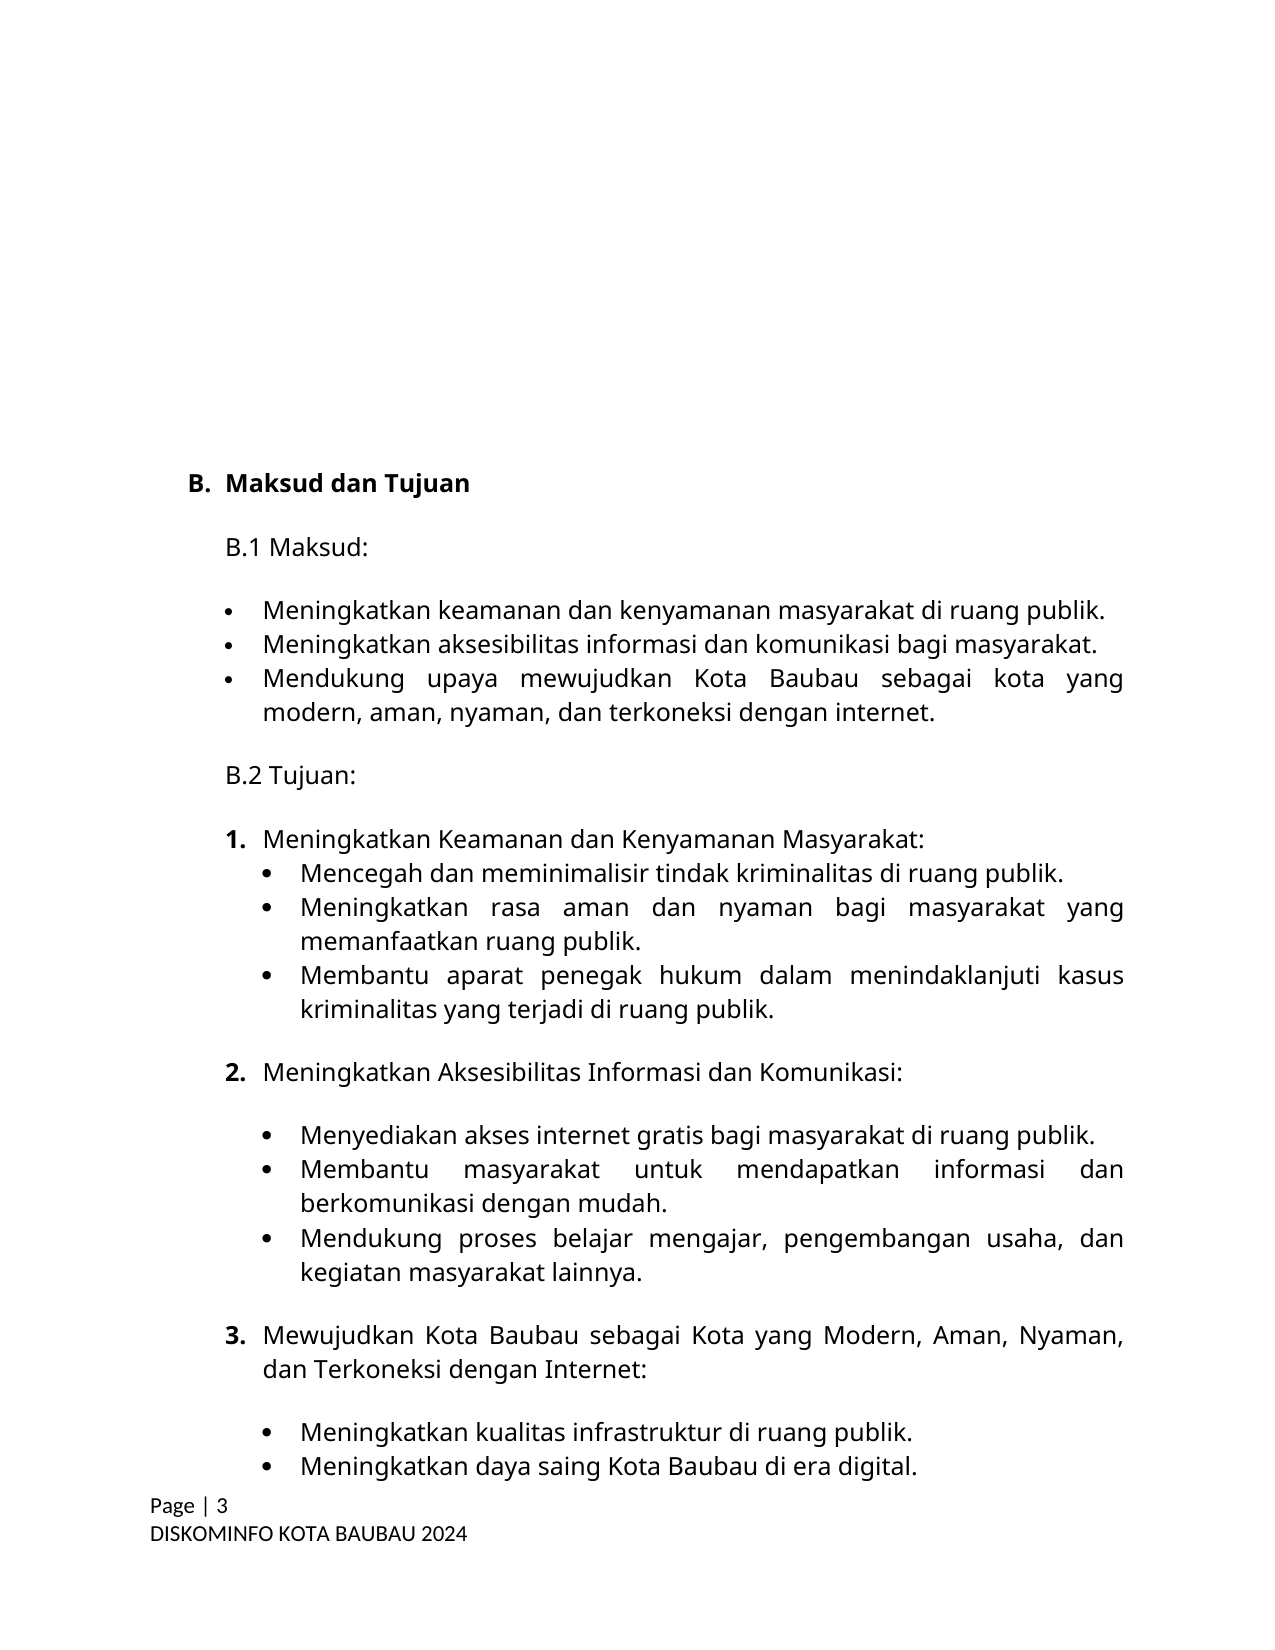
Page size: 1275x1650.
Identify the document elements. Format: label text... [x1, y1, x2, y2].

list Mencegah dan meminimalisir tindak kriminalitas di ruang publik. [262, 855, 1125, 889]
list Mewujudkan Kota Baubau sebagai Kota yang Modern, Aman, Nyaman, dan Terkoneksi dengan Internet: [225, 1317, 1125, 1386]
list Maksud dan Tujuan [187, 466, 1125, 500]
list Meningkatkan Aksesibilitas Informasi dan Komunikasi: [225, 1055, 1125, 1089]
text B.2 Tujuan: [225, 758, 1125, 792]
list Meningkatkan daya saing Kota Baubau di era digital. [262, 1449, 1125, 1483]
list Meningkatkan keamanan dan kenyamanan masyarakat di ruang publik. [225, 593, 1125, 627]
list Membantu masyarakat untuk mendapatkan informasi dan berkomunikasi dengan mudah. [262, 1152, 1125, 1220]
list Meningkatkan Keamanan dan Kenyamanan Masyarakat: [225, 821, 1125, 855]
list Membantu aparat penegak hukum dalam menindaklanjuti kasus kriminalitas yang terjadi di ruang publik. [262, 957, 1125, 1026]
list Mendukung proses belajar mengajar, pengembangan usaha, dan kegiatan masyarakat lainnya. [262, 1220, 1125, 1288]
list Meningkatkan kualitas infrastruktur di ruang publik. [262, 1415, 1125, 1449]
list Meningkatkan rasa aman dan nyaman bagi masyarakat yang memanfaatkan ruang publik. [262, 889, 1125, 957]
list Menyediakan akses internet gratis bagi masyarakat di ruang publik. [262, 1118, 1125, 1152]
list Meningkatkan aksesibilitas informasi dan komunikasi bagi masyarakat. [225, 627, 1125, 661]
text B.1 Maksud: [225, 529, 1125, 563]
list Mendukung upaya mewujudkan Kota Baubau sebagai kota yang modern, aman, nyaman, dan terkoneksi dengan internet. [225, 661, 1125, 729]
